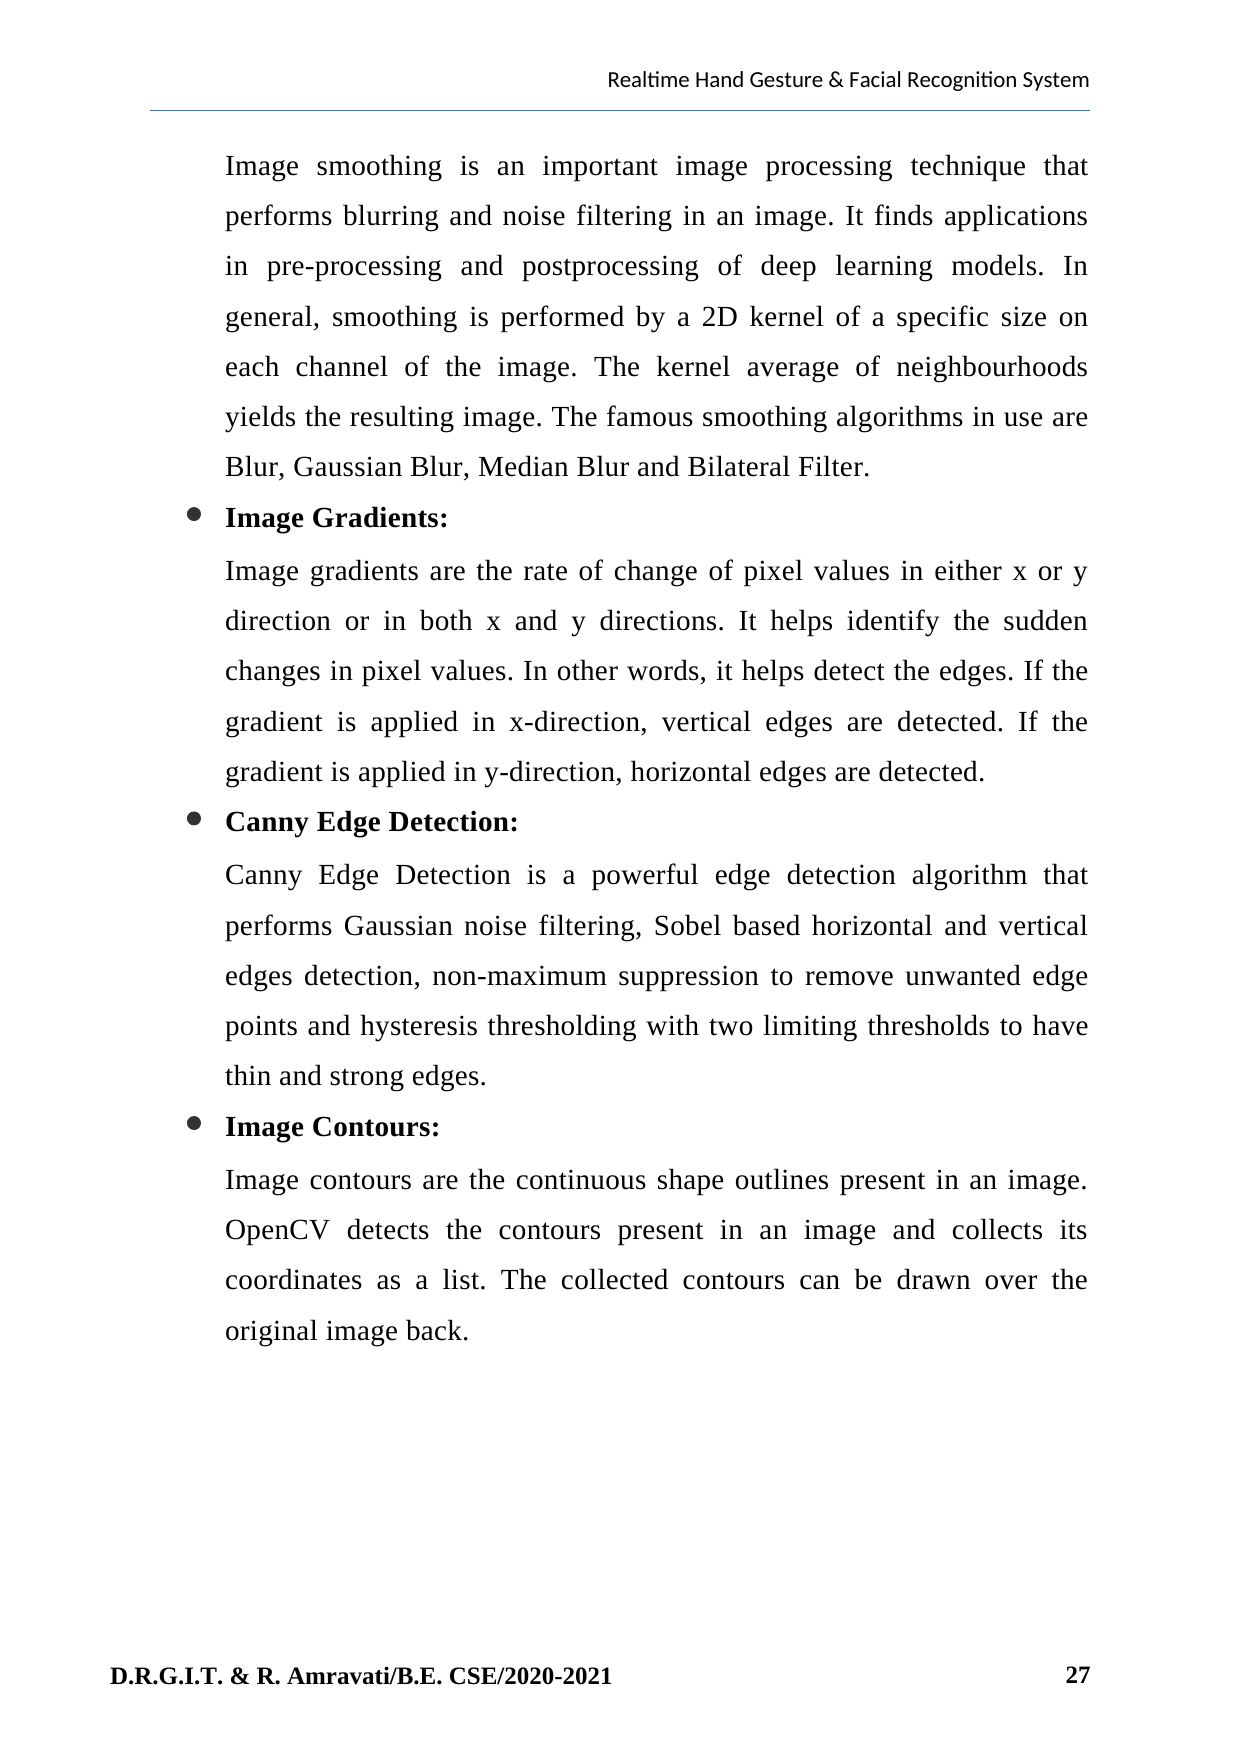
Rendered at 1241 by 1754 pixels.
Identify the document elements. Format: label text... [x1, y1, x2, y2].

list Canny Edge Detection is a powerful edge detection algorithm that performs Gaussian noise filtering, Sobel based horizontal and vertical edges detection, non-maximum suppression to remove unwanted edge points and hysteresis thresholding with two limiting thresholds to have thin and strong edges. [225, 857, 1090, 1092]
list Image Contours: [187, 1109, 1090, 1144]
list Image contours are the continuous shape outlines present in an image. OpenCV detects the contours present in an image and collects its coordinates as a list. The collected contours can be drawn over the original image back. [225, 1162, 1090, 1346]
list Image smoothing is an important image processing technique that performs blurring and noise filtering in an image. It finds applications in pre-processing and postprocessing of deep learning models. In general, smoothing is performed by a 2D kernel of a specific size on each channel of the image. The kernel average of neighbourhoods yields the resulting image. The famous smoothing algorithms in use are Blur, Gaussian Blur, Median Blur and Bilateral Filter. [225, 148, 1090, 483]
list Image Gradients: [187, 500, 1090, 535]
list Canny Edge Detection: [187, 804, 1090, 840]
list Image gradients are the rate of change of pixel values in either x or y direction or in both x and y directions. It helps identify the sudden changes in pixel values. In other words, it helps detect the edges. If the gradient is applied in x-direction, vertical edges are detected. If the gradient is applied in y-direction, horizontal edges are detected. [225, 553, 1090, 788]
